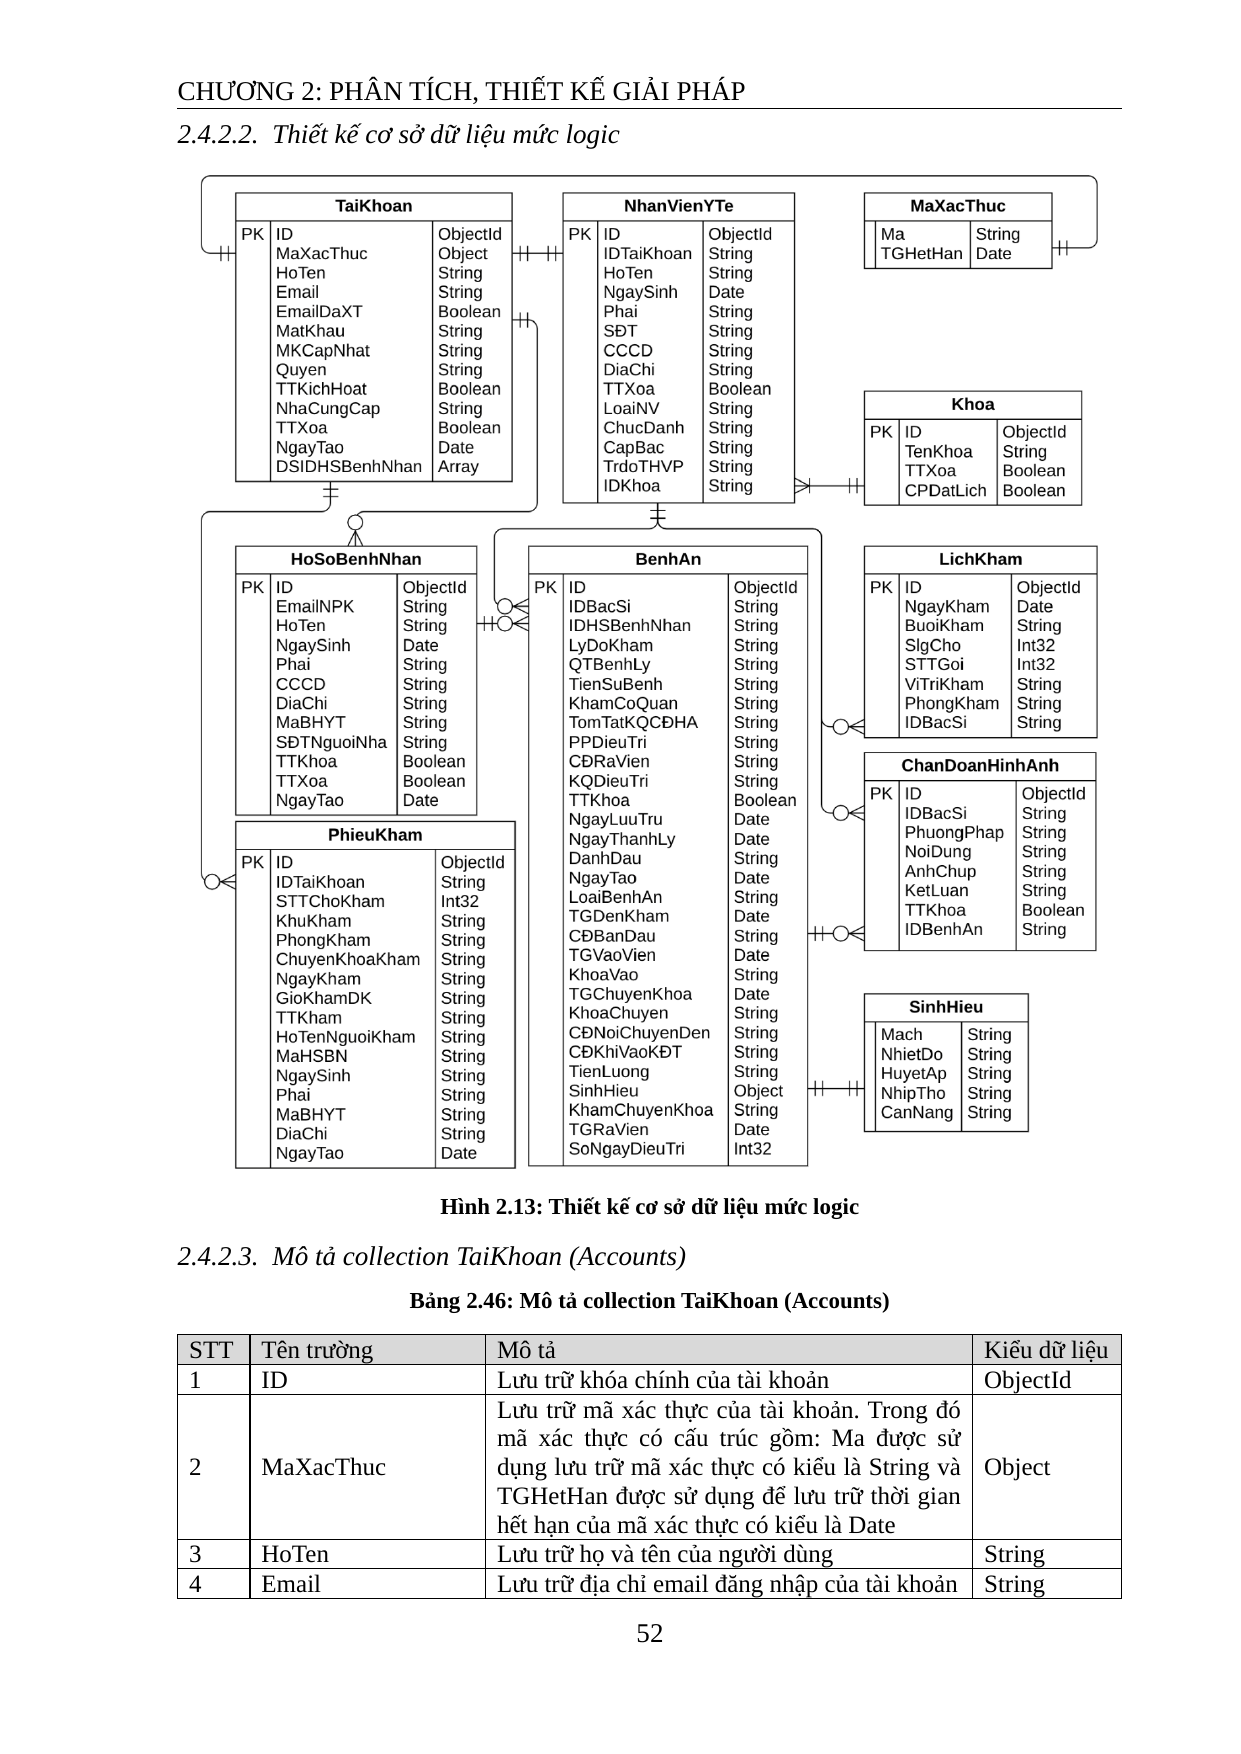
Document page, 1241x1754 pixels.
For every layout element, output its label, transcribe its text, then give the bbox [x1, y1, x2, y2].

table_cell 3 [178, 1540, 249, 1568]
table_cell MaXacThuc [251, 1395, 485, 1538]
table_cell Lưu trữ họ và tên của người dùng [486, 1540, 972, 1568]
table_header Kiểu dữ liệu [973, 1335, 1121, 1364]
table_header Tên trường [251, 1335, 485, 1364]
table_cell Lưu trữ mã xác thực của tài khoản. Trong đó mã xác thực có cấu trúc gồm: Ma được sử dụng lưu trữ mã xác thực có kiểu là String và TGHetHan được sử dụng để lưu trữ thời gian hết hạn của mã xác thực có kiểu là Date [486, 1395, 972, 1538]
table_cell 4 [178, 1569, 249, 1598]
table_cell String [973, 1569, 1121, 1598]
text Bảng 2.46: Mô tả collection TaiKhoan (Accounts) [177, 1287, 1122, 1313]
subtitle Mô tả collection TaiKhoan (Accounts) [177, 1240, 1122, 1271]
table_cell ID [251, 1365, 485, 1394]
table_cell 2 [178, 1395, 249, 1538]
table_cell Email [251, 1569, 485, 1598]
table_cell 1 [178, 1365, 249, 1394]
table_cell HoTen [251, 1540, 485, 1568]
table_cell ObjectId [973, 1365, 1121, 1394]
subtitle Thiết kế cơ sở dữ liệu mức logic [177, 118, 1122, 149]
table_header STT [178, 1335, 249, 1364]
table_cell Lưu trữ khóa chính của tài khoản [486, 1365, 972, 1394]
table_cell Object [973, 1395, 1121, 1538]
picture [189, 164, 1110, 1178]
table_cell String [973, 1540, 1121, 1568]
table_cell Lưu trữ địa chỉ email đăng nhập của tài khoản [486, 1569, 972, 1598]
table_header Mô tả [486, 1335, 972, 1364]
